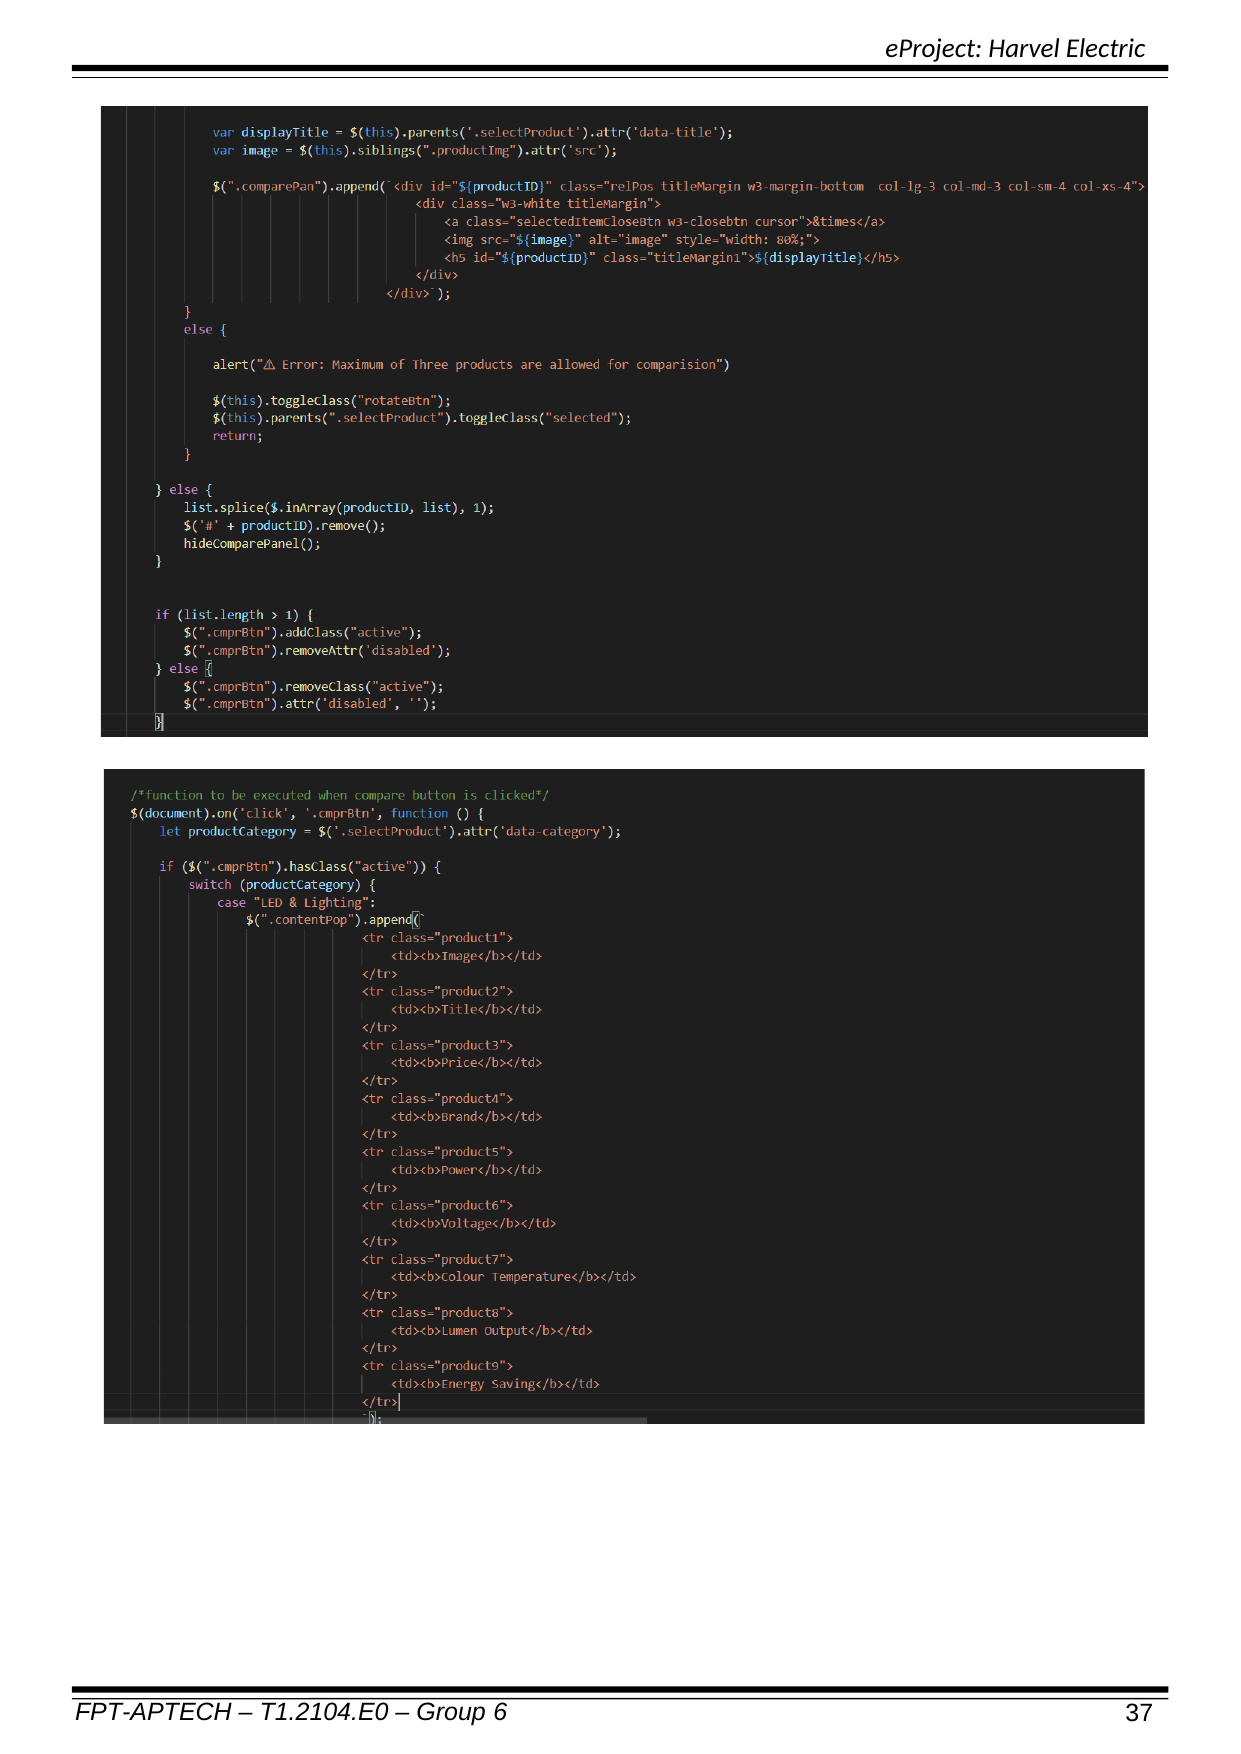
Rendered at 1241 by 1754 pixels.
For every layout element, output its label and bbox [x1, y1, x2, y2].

picture [103, 769, 1145, 1424]
picture [100, 106, 1148, 737]
